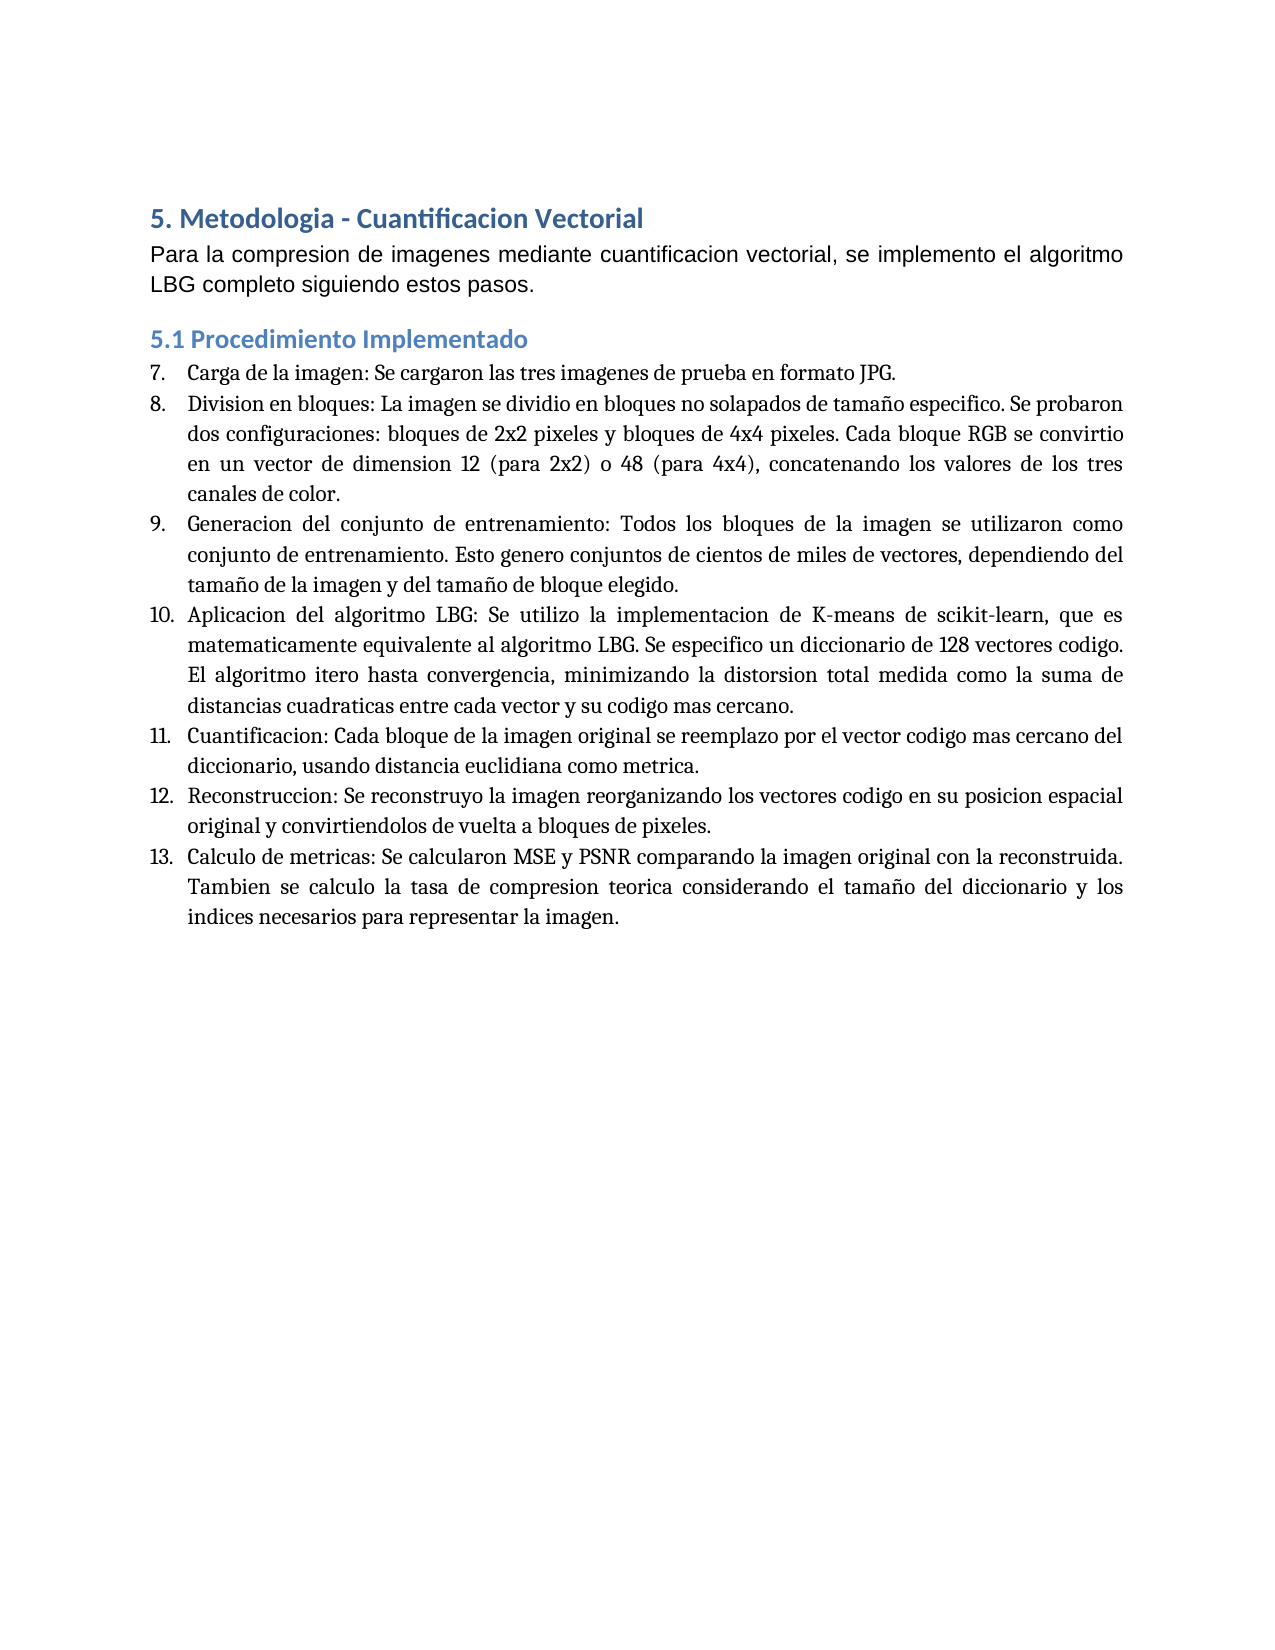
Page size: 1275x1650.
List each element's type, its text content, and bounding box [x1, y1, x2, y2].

list Reconstruccion: Se reconstruyo la imagen reorganizando los vectores codigo en su posicion espacial original y convirtiendolos de vuelta a bloques de pixeles. [150, 783, 1125, 839]
subtitle 5. Metodologia - Cuantificacion Vectorial [150, 200, 1125, 236]
list Calculo de metricas: Se calcularon MSE y PSNR comparando la imagen original con la reconstruida. Tambien se calculo la tasa de compresion teorica considerando el tamaño del diccionario y los indices necesarios para representar la imagen. [150, 843, 1125, 930]
text Para la compresion de imagenes mediante cuantificacion vectorial, se implemento el algoritmo LBG completo siguiendo estos pasos. [150, 241, 1125, 297]
list Cuantificacion: Cada bloque de la imagen original se reemplazo por el vector codigo mas cercano del diccionario, usando distancia euclidiana como metrica. [150, 723, 1125, 779]
list Aplicacion del algoritmo LBG: Se utilizo la implementacion de K-means de scikit-learn, que es matematicamente equivalente al algoritmo LBG. Se especifico un diccionario de 128 vectores codigo. El algoritmo itero hasta convergencia, minimizando la distorsion total medida como la suma de distancias cuadraticas entre cada vector y su codigo mas cercano. [150, 602, 1125, 719]
list Carga de la imagen: Se cargaron las tres imagenes de prueba en formato JPG. [150, 360, 1125, 386]
subtitle 5.1 Procedimiento Implementado [150, 322, 1125, 355]
list Division en bloques: La imagen se dividio en bloques no solapados de tamaño especifico. Se probaron dos configuraciones: bloques de 2x2 pixeles y bloques de 4x4 pixeles. Cada bloque RGB se convirtio en un vector de dimension 12 (para 2x2) o 48 (para 4x4), concatenando los valores de los tres canales de color. [150, 390, 1125, 507]
list Generacion del conjunto de entrenamiento: Todos los bloques de la imagen se utilizaron como conjunto de entrenamiento. Esto genero conjuntos de cientos de miles de vectores, dependiendo del tamaño de la imagen y del tamaño de bloque elegido. [150, 511, 1125, 598]
